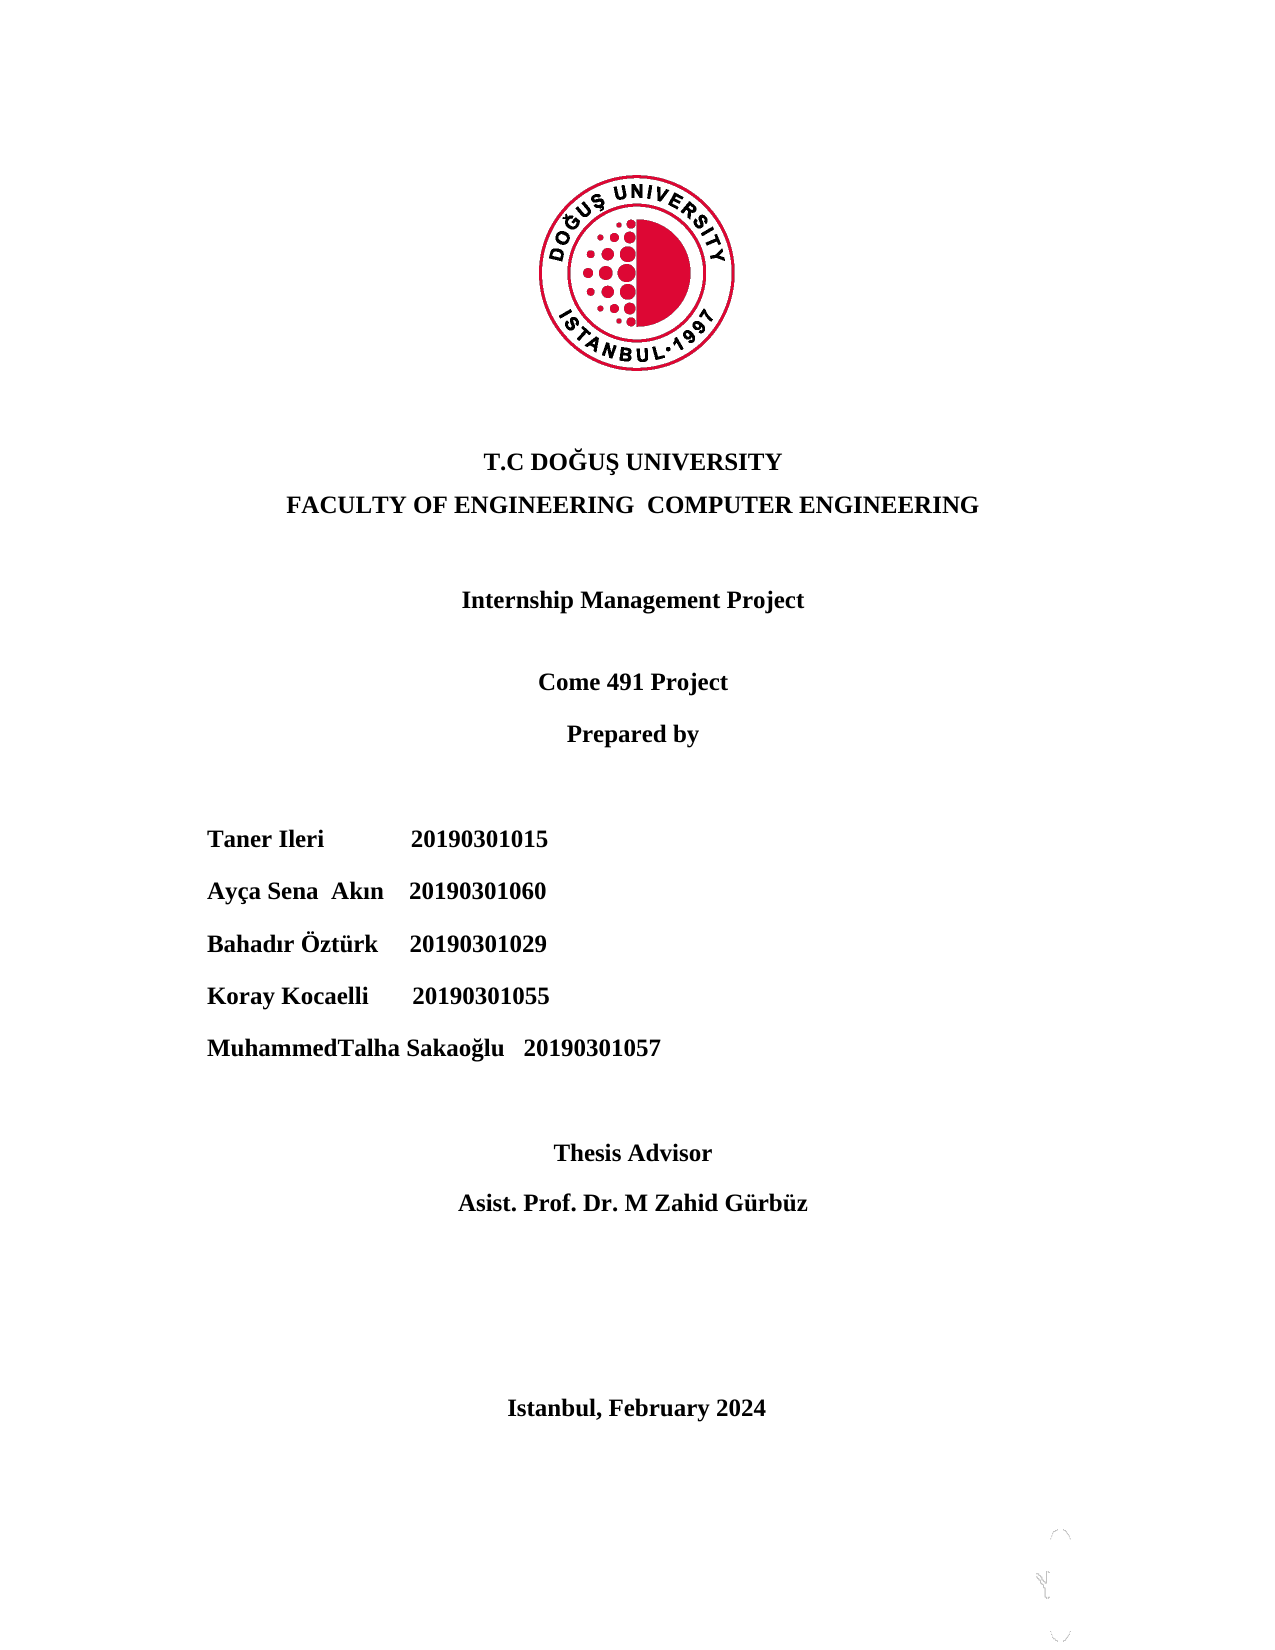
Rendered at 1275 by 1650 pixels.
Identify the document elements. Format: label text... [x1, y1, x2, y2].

text T.C DOĞUŞ UNIVERSITY [207, 447, 1059, 476]
text MuhammedTalha Sakaoğlu 20190301057 [207, 1033, 1059, 1062]
text Ayça Sena Akın 20190301060 [207, 876, 1059, 905]
picture [506, 150, 760, 393]
text Asist. Prof. Dr. M Zahid Gürbüz [207, 1188, 1059, 1217]
text Taner Ileri 20190301015 [207, 824, 1059, 853]
text Thesis Advisor [207, 1138, 1059, 1167]
text Koray Kocaelli 20190301055 [207, 981, 1059, 1010]
text Come 491 Project [207, 667, 1059, 695]
text FACULTY OF ENGINEERING COMPUTER ENGINEERING [207, 490, 1059, 519]
picture [1036, 1529, 1071, 1642]
text Istanbul, February 2024 [501, 1393, 1059, 1422]
text Bahadır Öztürk 20190301029 [207, 929, 1059, 957]
text Prepared by [207, 719, 1059, 748]
title Internship Management Project [207, 586, 1059, 614]
